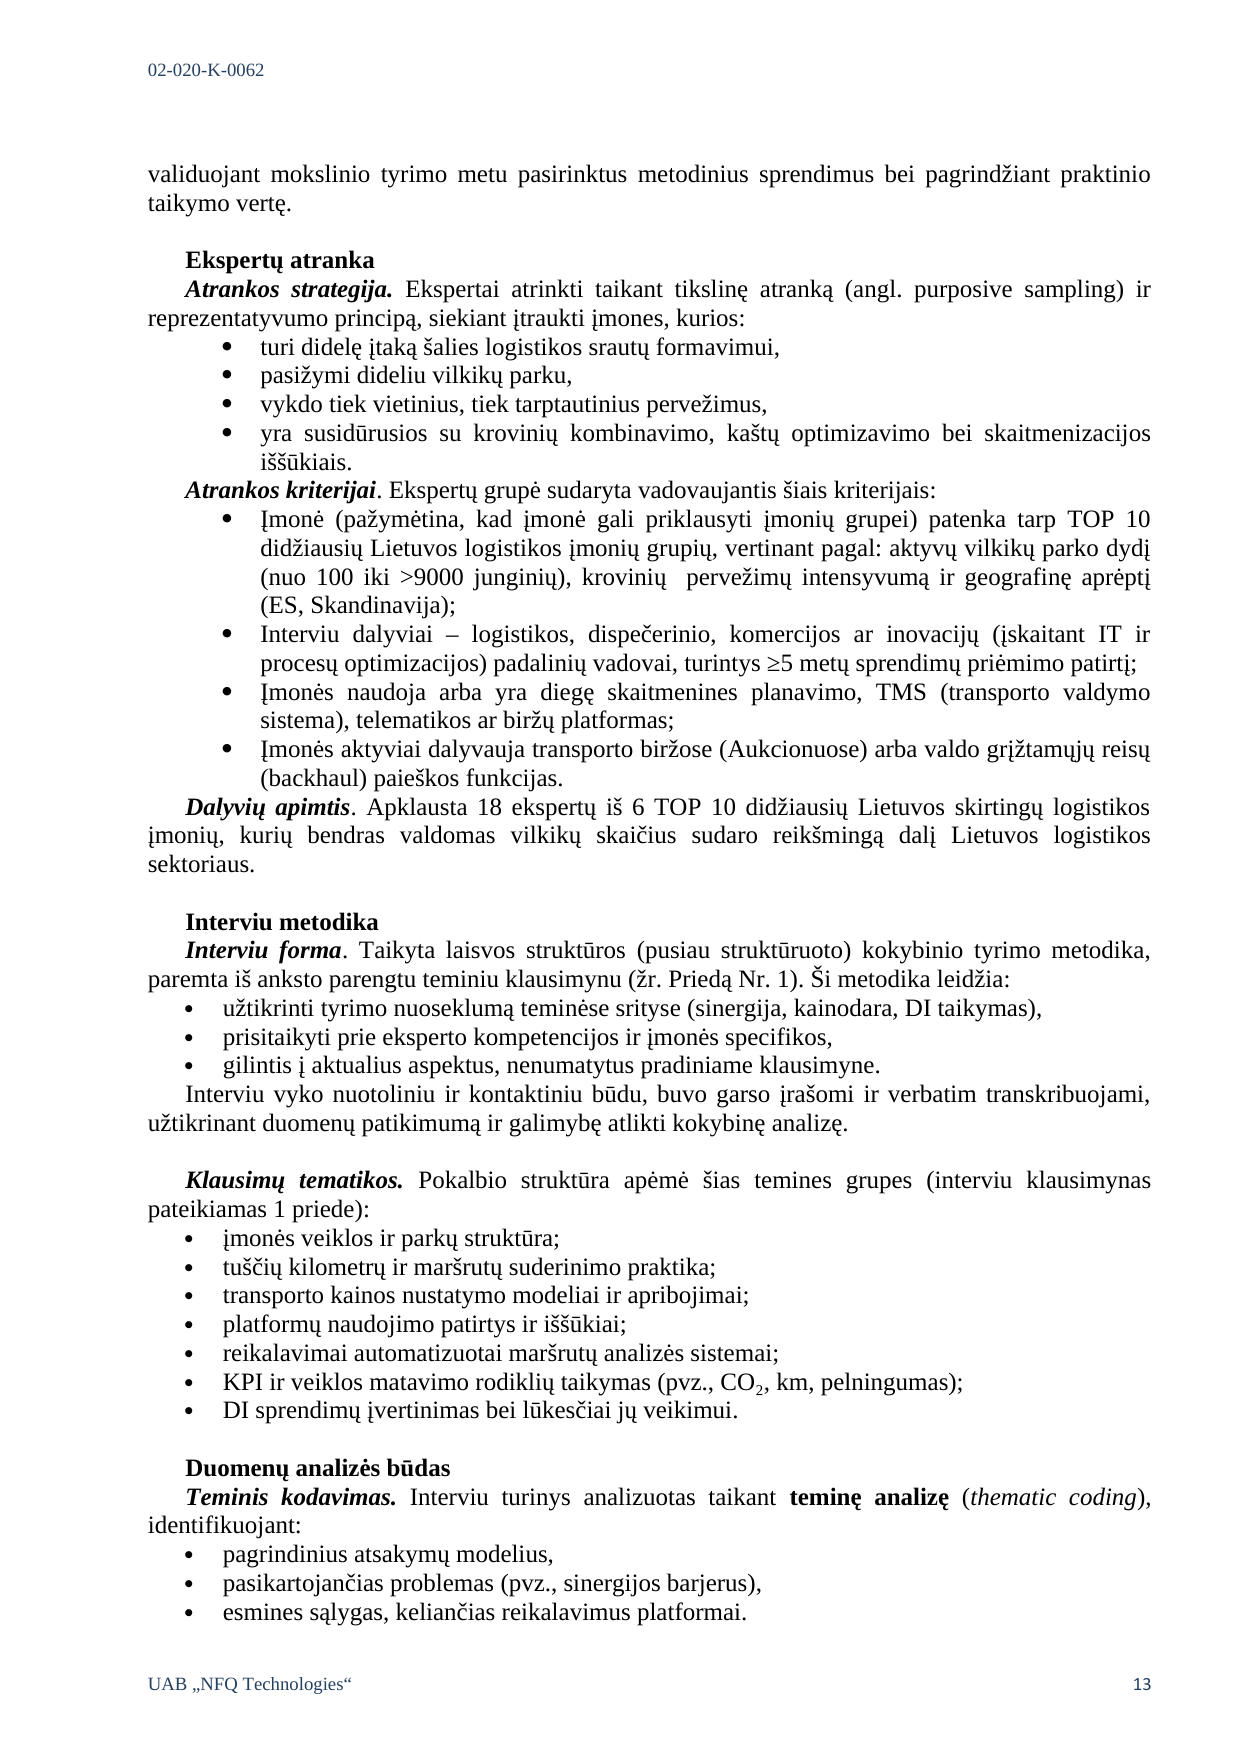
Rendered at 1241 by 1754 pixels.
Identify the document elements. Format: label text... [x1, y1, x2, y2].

text Interviu forma. Taikyta laisvos struktūros (pusiau struktūruoto) kokybinio tyrimo metodika, paremta iš anksto parengtu teminiu klausimynu (žr. Priedą Nr. 1). Ši metodika leidžia: [148, 936, 1152, 993]
list transporto kainos nustatymo modeliai ir apribojimai; [185, 1281, 1152, 1309]
list gilintis į aktualius aspektus, nenumatytus pradiniame klausimyne. [185, 1051, 1152, 1079]
text Atrankos strategija. Ekspertai atrinkti taikant tikslinę atranką (angl. purposive sampling) ir reprezentatyvumo principą, siekiant įtraukti įmones, kurios: [148, 274, 1152, 332]
list prisitaikyti prie eksperto kompetencijos ir įmonės specifikos, [185, 1022, 1152, 1051]
list Įmonės aktyviai dalyvauja transporto biržose (Aukcionuose) arba valdo grįžtamųjų reisų (backhaul) paieškos funkcijas. [223, 734, 1152, 792]
list užtikrinti tyrimo nuoseklumą teminėse srityse (sinergija, kainodara, DI taikymas), [185, 993, 1152, 1022]
list reikalavimai automatizuotai maršrutų analizės sistemai; [185, 1338, 1152, 1367]
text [148, 159, 1152, 217]
list turi didelę įtaką šalies logistikos srautų formavimui, [223, 332, 1152, 361]
text Ekspertų atranka [148, 246, 1152, 274]
list Įmonė (pažymėtina, kad įmonė gali priklausyti įmonių grupei) patenka tarp TOP 10 didžiausių Lietuvos logistikos įmonių grupių, vertinant pagal: aktyvų vilkikų parko dydį (nuo 100 iki >9000 junginių), krovinių pervežimų intensyvumą ir geografinę aprėptį (ES, Skandinavija); [223, 504, 1152, 619]
list tuščių kilometrų ir maršrutų suderinimo praktika; [185, 1252, 1152, 1281]
text Interviu metodika [148, 907, 1152, 936]
list esmines sąlygas, keliančias reikalavimus platformai. [185, 1597, 1152, 1626]
list yra susidūrusios su krovinių kombinavimo, kaštų optimizavimo bei skaitmenizacijos iššūkiais. [223, 418, 1152, 476]
list KPI ir veiklos matavimo rodiklių taikymas (pvz., CO₂, km, pelningumas); [185, 1367, 1152, 1396]
list vykdo tiek vietinius, tiek tarptautinius pervežimus, [223, 389, 1152, 418]
list pagrindinius atsakymų modelius, [185, 1539, 1152, 1568]
text Dalyvių apimtis. Apklausta 18 ekspertų iš 6 TOP 10 didžiausių Lietuvos skirtingų logistikos įmonių, kurių bendras valdomas vilkikų skaičius sudaro reikšmingą dalį Lietuvos logistikos sektoriaus. [148, 792, 1152, 878]
text Teminis kodavimas. Interviu turinys analizuotas taikant teminę analizę (thematic coding), identifikuojant: [148, 1482, 1152, 1539]
text Klausimų tematikos. Pokalbio struktūra apėmė šias temines grupes (interviu klausimynas pateikiamas 1 priede): [148, 1166, 1152, 1223]
text Interviu vyko nuotoliniu ir kontaktiniu būdu, buvo garso įrašomi ir verbatim transkribuojami, užtikrinant duomenų patikimumą ir galimybę atlikti kokybinę analizę. [148, 1079, 1152, 1137]
list pasikartojančias problemas (pvz., sinergijos barjerus), [185, 1568, 1152, 1597]
list įmonės veiklos ir parkų struktūra; [185, 1223, 1152, 1252]
list platformų naudojimo patirtys ir iššūkiai; [185, 1309, 1152, 1338]
list Interviu dalyviai – logistikos, dispečerinio, komercijos ar inovacijų (įskaitant IT ir procesų optimizacijos) padalinių vadovai, turintys ≥5 metų sprendimų priėmimo patirtį; [223, 619, 1152, 677]
text Atrankos kriterijai. Ekspertų grupė sudaryta vadovaujantis šiais kriterijais: [148, 476, 1152, 504]
list pasižymi dideliu vilkikų parku, [223, 361, 1152, 389]
list Įmonės naudoja arba yra diegę skaitmenines planavimo, TMS (transporto valdymo sistema), telematikos ar biržų platformas; [223, 677, 1152, 734]
list DI sprendimų įvertinimas bei lūkesčiai jų veikimui. [185, 1396, 1152, 1424]
text Duomenų analizės būdas [148, 1453, 1152, 1482]
